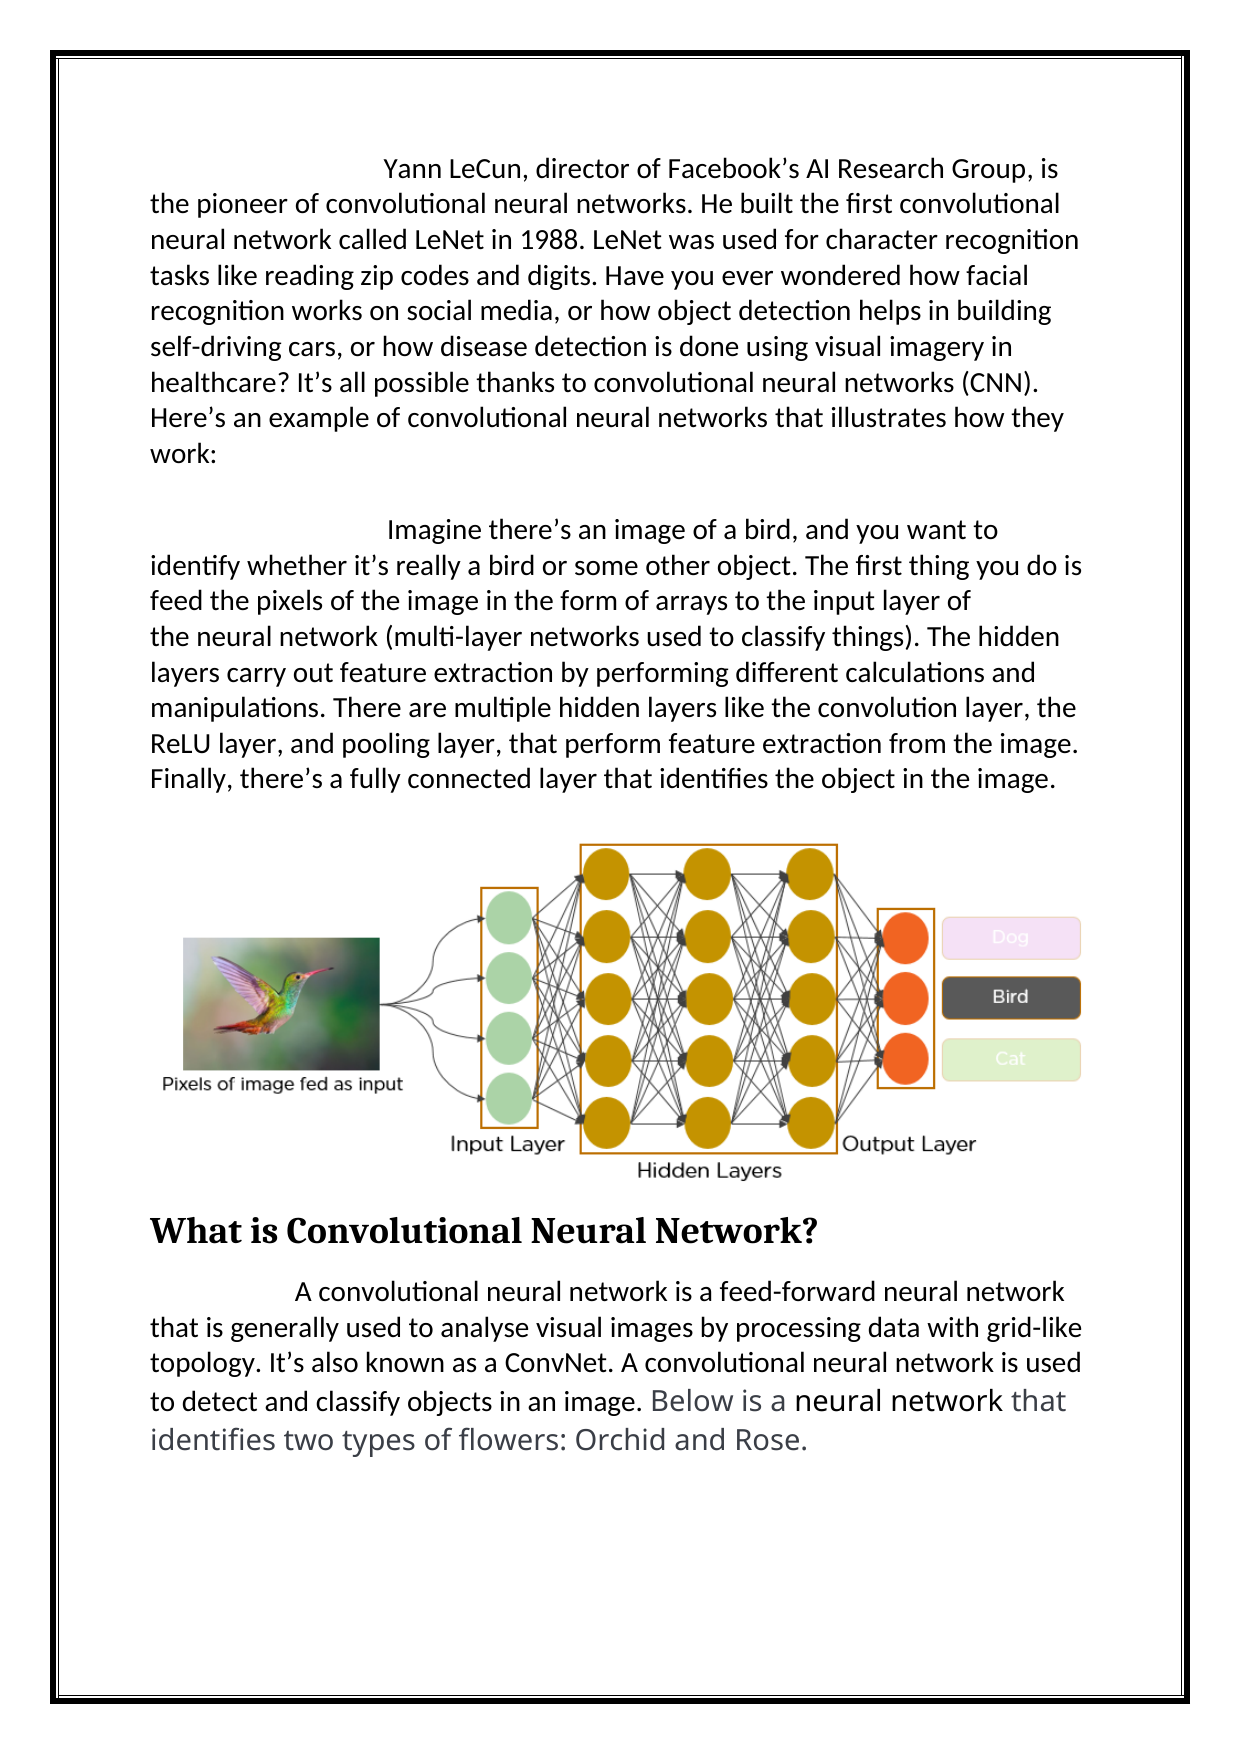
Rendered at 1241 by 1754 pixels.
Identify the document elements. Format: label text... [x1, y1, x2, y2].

text What is Convolutional Neural Network? [150, 1210, 1090, 1253]
picture [150, 836, 1091, 1191]
text A convolutional neural network is a feed-forward neural network that is generally used to analyse visual images by processing data with grid-like topology. It’s also known as a ConvNet. A convolutional neural network is used to detect and classify objects in an image. Below is a neural network that identifies two types of flowers: Orchid and Rose. [150, 1273, 1090, 1459]
text Yann LeCun, director of Facebook’s AI Research Group, is the pioneer of convolutional neural networks. He built the first convolutional neural network called LeNet in 1988. LeNet was used for character recognition tasks like reading zip codes and digits. Have you ever wondered how facial recognition works on social media, or how object detection helps in building self-driving cars, or how disease detection is done using visual imagery in healthcare? It’s all possible thanks to convolutional neural networks (CNN). Here’s an example of convolutional neural networks that illustrates how they work: [150, 150, 1090, 471]
text Imagine there’s an image of a bird, and you want to identify whether it’s really a bird or some other object. The first thing you do is feed the pixels of the image in the form of arrays to the input layer of the neural network (multi-layer networks used to classify things). The hidden layers carry out feature extraction by performing different calculations and manipulations. There are multiple hidden layers like the convolution layer, the ReLU layer, and pooling layer, that perform feature extraction from the image. Finally, there’s a fully connected layer that identifies the object in the image. [150, 511, 1090, 796]
